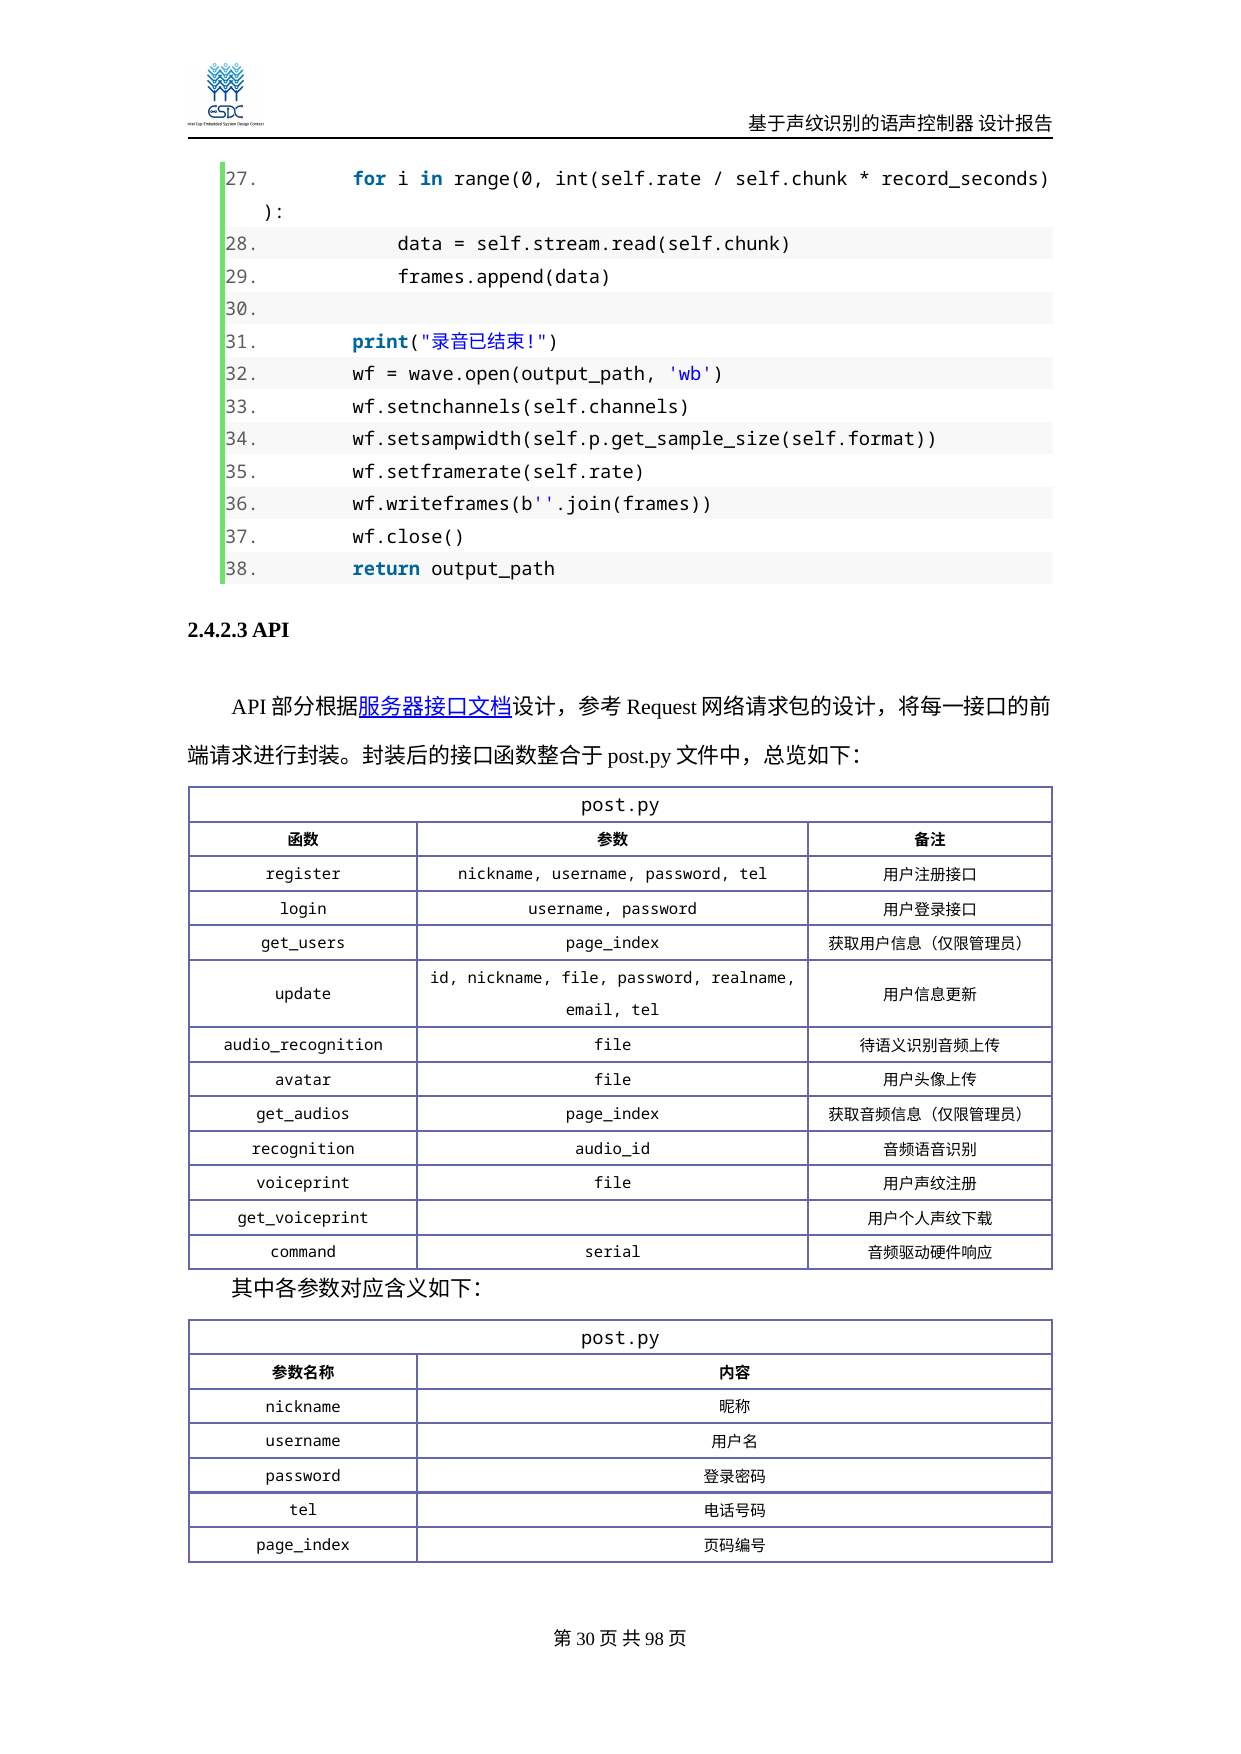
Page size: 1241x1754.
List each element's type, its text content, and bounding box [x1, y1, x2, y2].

list frames.append(data) [225, 259, 1053, 292]
list wf.writeframes(b''.join(frames)) [225, 487, 1053, 519]
table_cell command [190, 1236, 416, 1268]
table_cell file [418, 1028, 807, 1061]
table_cell get_users [190, 926, 416, 959]
list wf.setsampwidth(self.p.get_sample_size(self.format)) [225, 422, 1053, 454]
table_cell username [190, 1424, 416, 1457]
table_cell tel [190, 1494, 416, 1526]
table_cell file [418, 1063, 807, 1095]
table_cell update [190, 961, 416, 1026]
table_cell recognition [190, 1132, 416, 1164]
text 其中各参数对应含义如下： [187, 1270, 1053, 1303]
table_cell login [190, 892, 416, 924]
table_cell page_index [418, 1097, 807, 1130]
table_cell 待语义识别音频上传 [809, 1028, 1051, 1061]
table_cell get_voiceprint [190, 1201, 416, 1233]
table_cell 参数名称 [190, 1355, 416, 1388]
table_cell serial [418, 1236, 807, 1268]
table_cell password [190, 1459, 416, 1491]
table_cell 用户名 [418, 1424, 1051, 1457]
table_cell 参数 [418, 823, 807, 855]
list return output_path [225, 552, 1053, 584]
list wf.setnchannels(self.channels) [225, 389, 1053, 422]
subtitle 2.4.2.3 API [187, 614, 1053, 646]
list data = self.stream.read(self.chunk) [225, 227, 1053, 259]
list for i in range(0, int(self.rate / self.chunk * record_seconds)): [225, 162, 1053, 227]
table_cell 音频驱动硬件响应 [809, 1236, 1051, 1268]
table_cell 用户声纹注册 [809, 1166, 1051, 1199]
table_cell audio_id [418, 1132, 807, 1164]
table_cell get_audios [190, 1097, 416, 1130]
list wf = wave.open(output_path, 'wb') [225, 357, 1053, 389]
table_cell 音频语音识别 [809, 1132, 1051, 1164]
table_cell 获取用户信息（仅限管理员） [809, 926, 1051, 959]
table_cell 电话号码 [418, 1494, 1051, 1526]
table_cell page_index [418, 926, 807, 959]
table_cell 备注 [809, 823, 1051, 855]
table_header post.py [190, 788, 1051, 821]
text API部分根据服务器接口文档设计，参考Request网络请求包的设计，将每一接口的前端请求进行封装。封装后的接口函数整合于post.py文件中，总览如下： [187, 689, 1053, 770]
table_cell audio_recognition [190, 1028, 416, 1061]
table_cell page_index [190, 1528, 416, 1561]
table_cell 用户个人声纹下载 [809, 1201, 1051, 1233]
table_cell register [190, 857, 416, 890]
list wf.setframerate(self.rate) [225, 454, 1053, 487]
table_cell id, nickname, file, password, realname, email, tel [418, 961, 807, 1026]
table_cell avatar [190, 1063, 416, 1095]
table_cell 登录密码 [418, 1459, 1051, 1491]
table_cell 用户注册接口 [809, 857, 1051, 890]
table_cell 用户头像上传 [809, 1063, 1051, 1095]
list wf.close() [225, 519, 1053, 552]
table_cell 函数 [190, 823, 416, 855]
table_cell 昵称 [418, 1390, 1051, 1422]
table_cell file [418, 1166, 807, 1199]
table_cell 获取音频信息（仅限管理员） [809, 1097, 1051, 1130]
table_cell voiceprint [190, 1166, 416, 1199]
table_header post.py [190, 1321, 1051, 1353]
table_cell 内容 [418, 1355, 1051, 1388]
table_cell [418, 1201, 807, 1233]
table_cell 用户登录接口 [809, 892, 1051, 924]
table_cell 页码编号 [418, 1528, 1051, 1561]
list print("录音已结束!") [225, 324, 1053, 357]
table_cell nickname [190, 1390, 416, 1422]
table_cell 用户信息更新 [809, 961, 1051, 1026]
table_cell username, password [418, 892, 807, 924]
picture [187, 63, 264, 126]
table_cell nickname, username, password, tel [418, 857, 807, 890]
